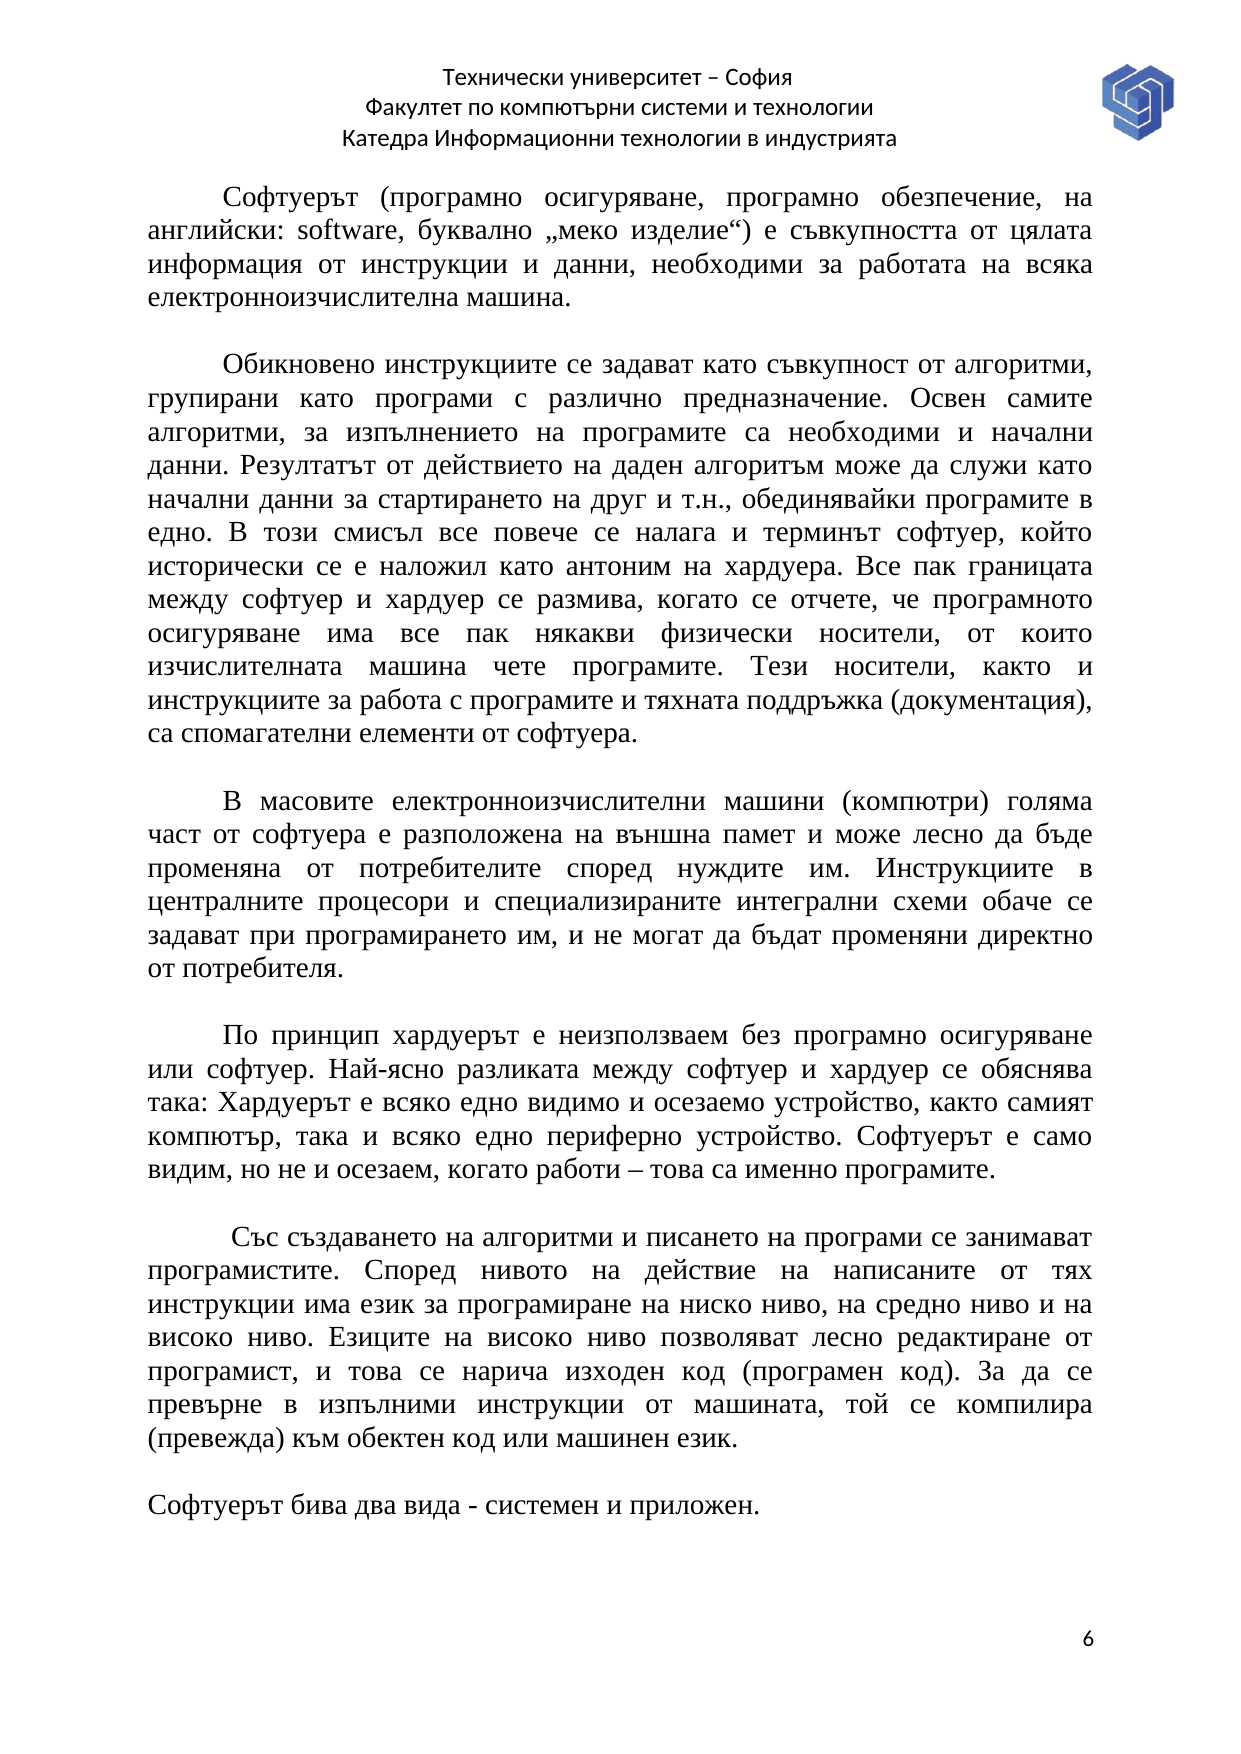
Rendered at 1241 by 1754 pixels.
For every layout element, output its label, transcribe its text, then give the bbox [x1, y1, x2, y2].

text В масовите електронноизчислителни машини (компютри) голяма част от софтуера е разположена на външна памет и може лесно да бъде променяна от потребителите според нуждите им. Инструкциите в централните процесори и специализираните интегрални схеми обаче се задават при програмирането им, и не могат да бъдат променяни директно от потребителя. [147, 783, 1094, 984]
text Софтуерът бива два вида - системен и приложен. [147, 1487, 1094, 1521]
text Обикновено инструкциите се задават като съвкупност от алгоритми, групирани като програми с различно предназначение. Освен самите алгоритми, за изпълнението на програмите са необходими и начални данни. Резултатът от действието на даден алгоритъм може да служи като начални данни за стартирането на друг и т.н., обединявайки програмите в едно. В този смисъл все повече се налага и терминът софтуер, който исторически се е наложил като антоним на хардуера. Все пак границата между софтуер и хардуер се размива, когато се отчете, че програмното осигуряване има все пак някакви физически носители, от които изчислителната машина чете програмите. Тези носители, както и инструкциите за работа с програмите и тяхната поддръжка (документация), са спомагателни елементи от софтуера. [147, 347, 1094, 749]
picture [1092, 56, 1184, 148]
text Със създаването на алгоритми и писането на програми се занимават програмистите. Според нивото на действие на написаните от тях инструкции има език за програмиране на ниско ниво, на средно ниво и на високо ниво. Езиците на високо ниво позволяват лесно редактиране от програмист, и това се нарича изходен код (програмен код). За да се превърне в изпълними инструкции от машината, той се компилира (превежда) към обектен код или машинен език. [147, 1219, 1094, 1453]
text По принцип хардуерът е неизползваем без програмно осигуряване или софтуер. Най-ясно разликата между софтуер и хардуер се обяснява така: Хардуерът е всяко едно видимо и осезаемо устройство, както самият компютър, така и всяко едно периферно устройство. Софтуерът е само видим, но не и осезаем, когато работи – това са именно програмите. [147, 1017, 1094, 1185]
text Софтуерът (програмно осигуряване, програмно обезпечение, на английски: software, буквално „меко изделие“) е съвкупността от цялата информация от инструкции и данни, необходими за работата на всяка електронноизчислителна машина. [147, 179, 1094, 313]
